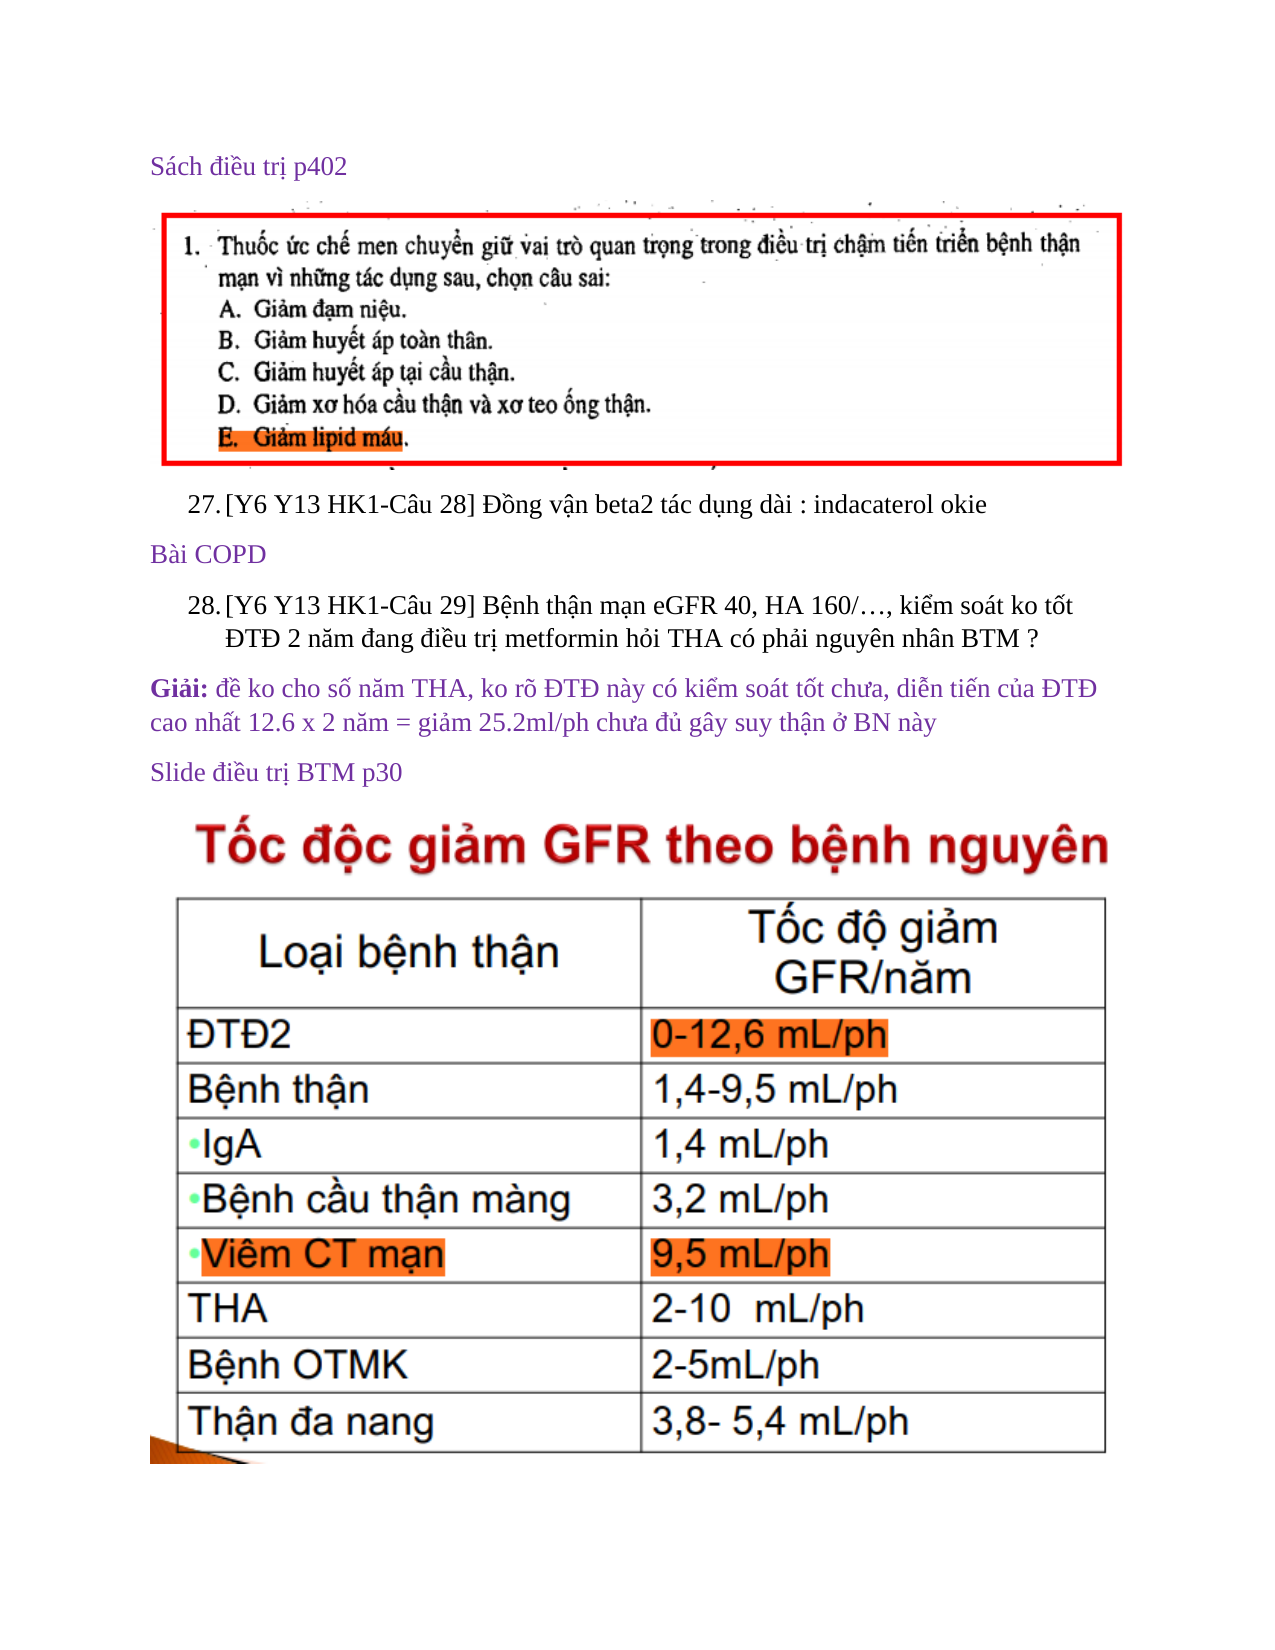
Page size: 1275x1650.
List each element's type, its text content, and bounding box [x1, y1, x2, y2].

text Giải: đề ko cho số năm THA, ko rõ ĐTĐ này có kiểm soát tốt chưa, diễn tiến của ĐTĐ cao nhất 12.6 x 2 năm = giảm 25.2ml/ph chưa đủ gây suy thận ở BN này [150, 672, 1125, 737]
text Bài COPD [150, 538, 1125, 570]
list [Y6 Y13 HK1-Câu 28] Đồng vận beta2 tác dụng dài : indacaterol okie [187, 488, 1125, 519]
picture [150, 806, 1125, 1464]
list [Y6 Y13 HK1-Câu 29] Bệnh thận mạn eGFR 40, HA 160/…, kiểm soát ko tốt ĐTĐ 2 năm đang điều trị metformin hỏi THA có phải nguyên nhân BTM ? [187, 589, 1125, 653]
text Sách điều trị p402 [150, 150, 1125, 181]
picture [150, 200, 1125, 470]
text Slide điều trị BTM p30 [150, 756, 1125, 787]
